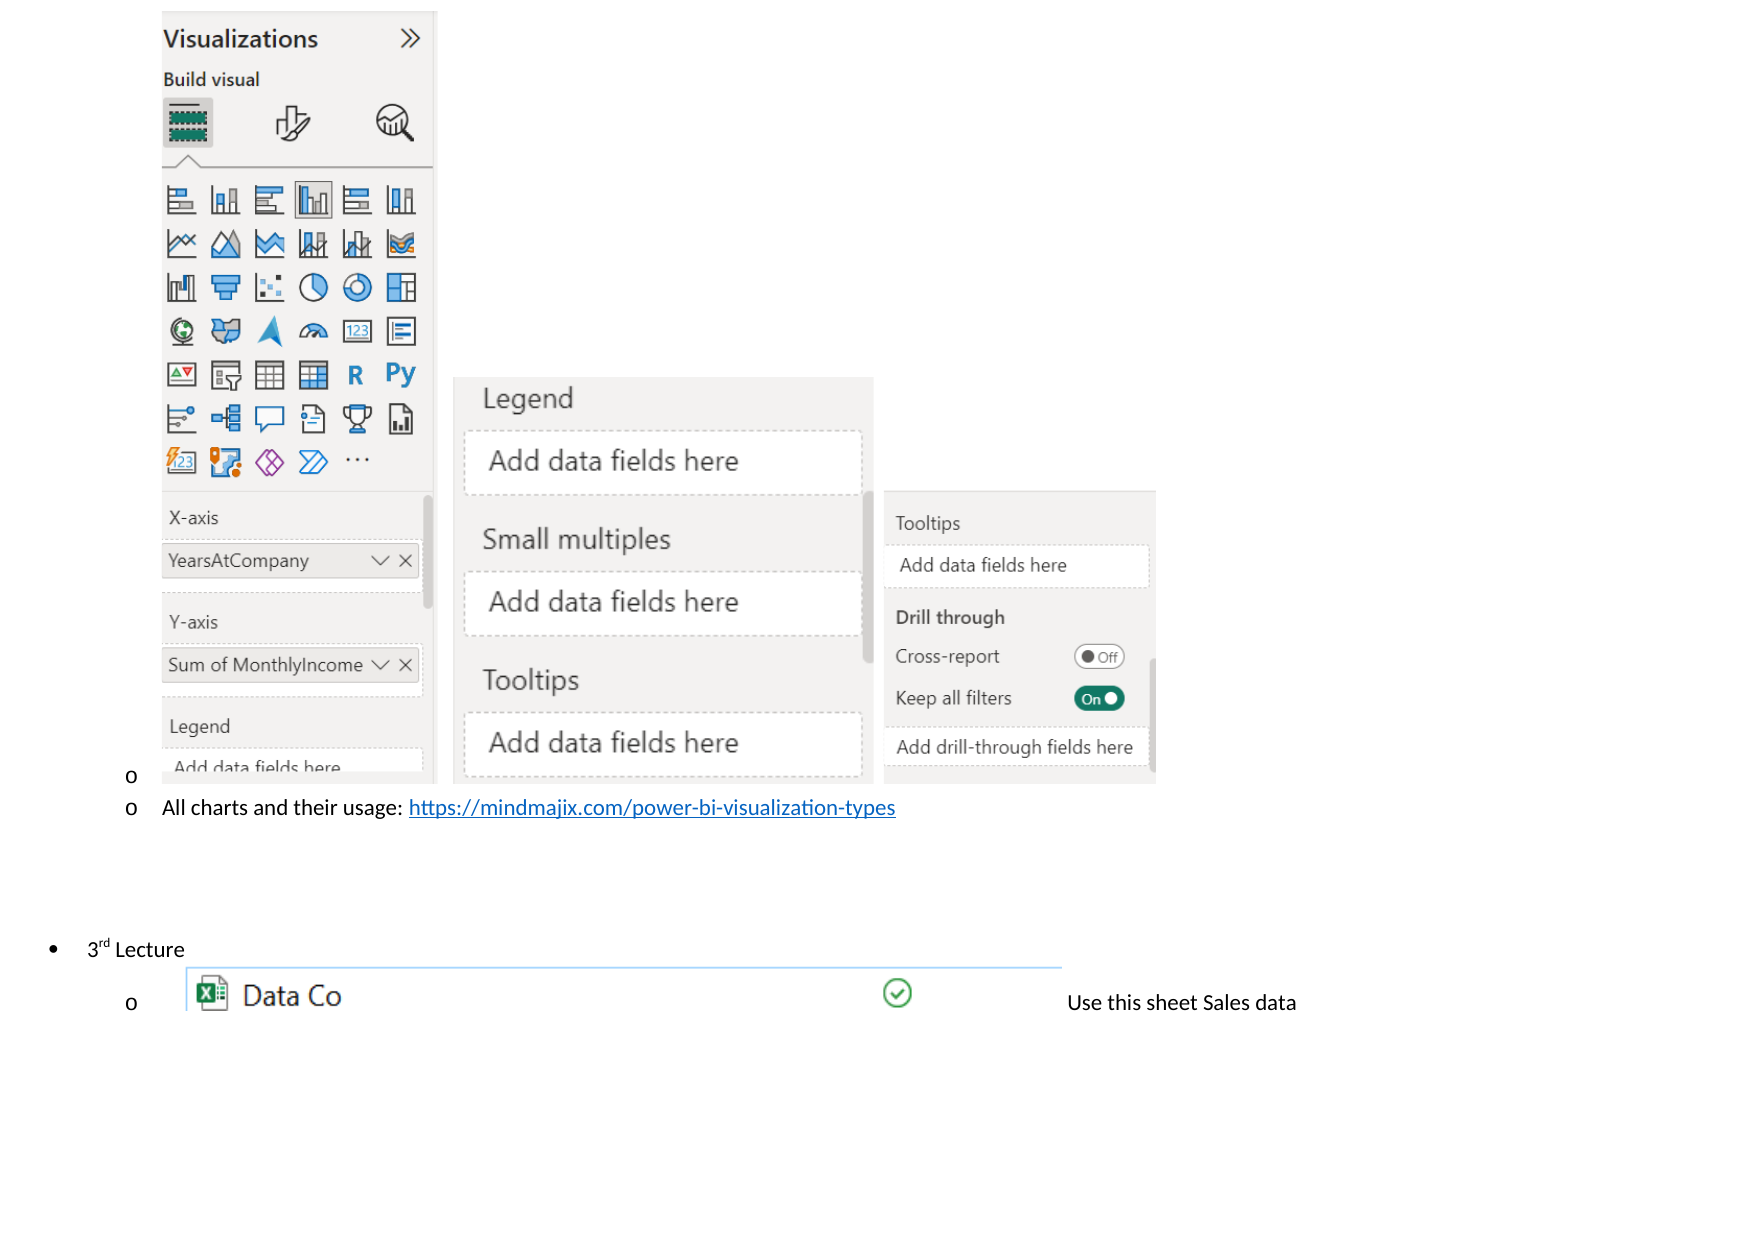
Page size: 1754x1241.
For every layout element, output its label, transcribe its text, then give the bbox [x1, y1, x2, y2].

picture [161, 965, 1062, 1011]
picture [453, 377, 874, 784]
list 3rd Lecture [49, 935, 1742, 963]
picture [161, 11, 438, 784]
picture [883, 490, 1156, 784]
list All charts and their usage: https://mindmajix.com/power-bi-visualization-types [124, 793, 1742, 822]
